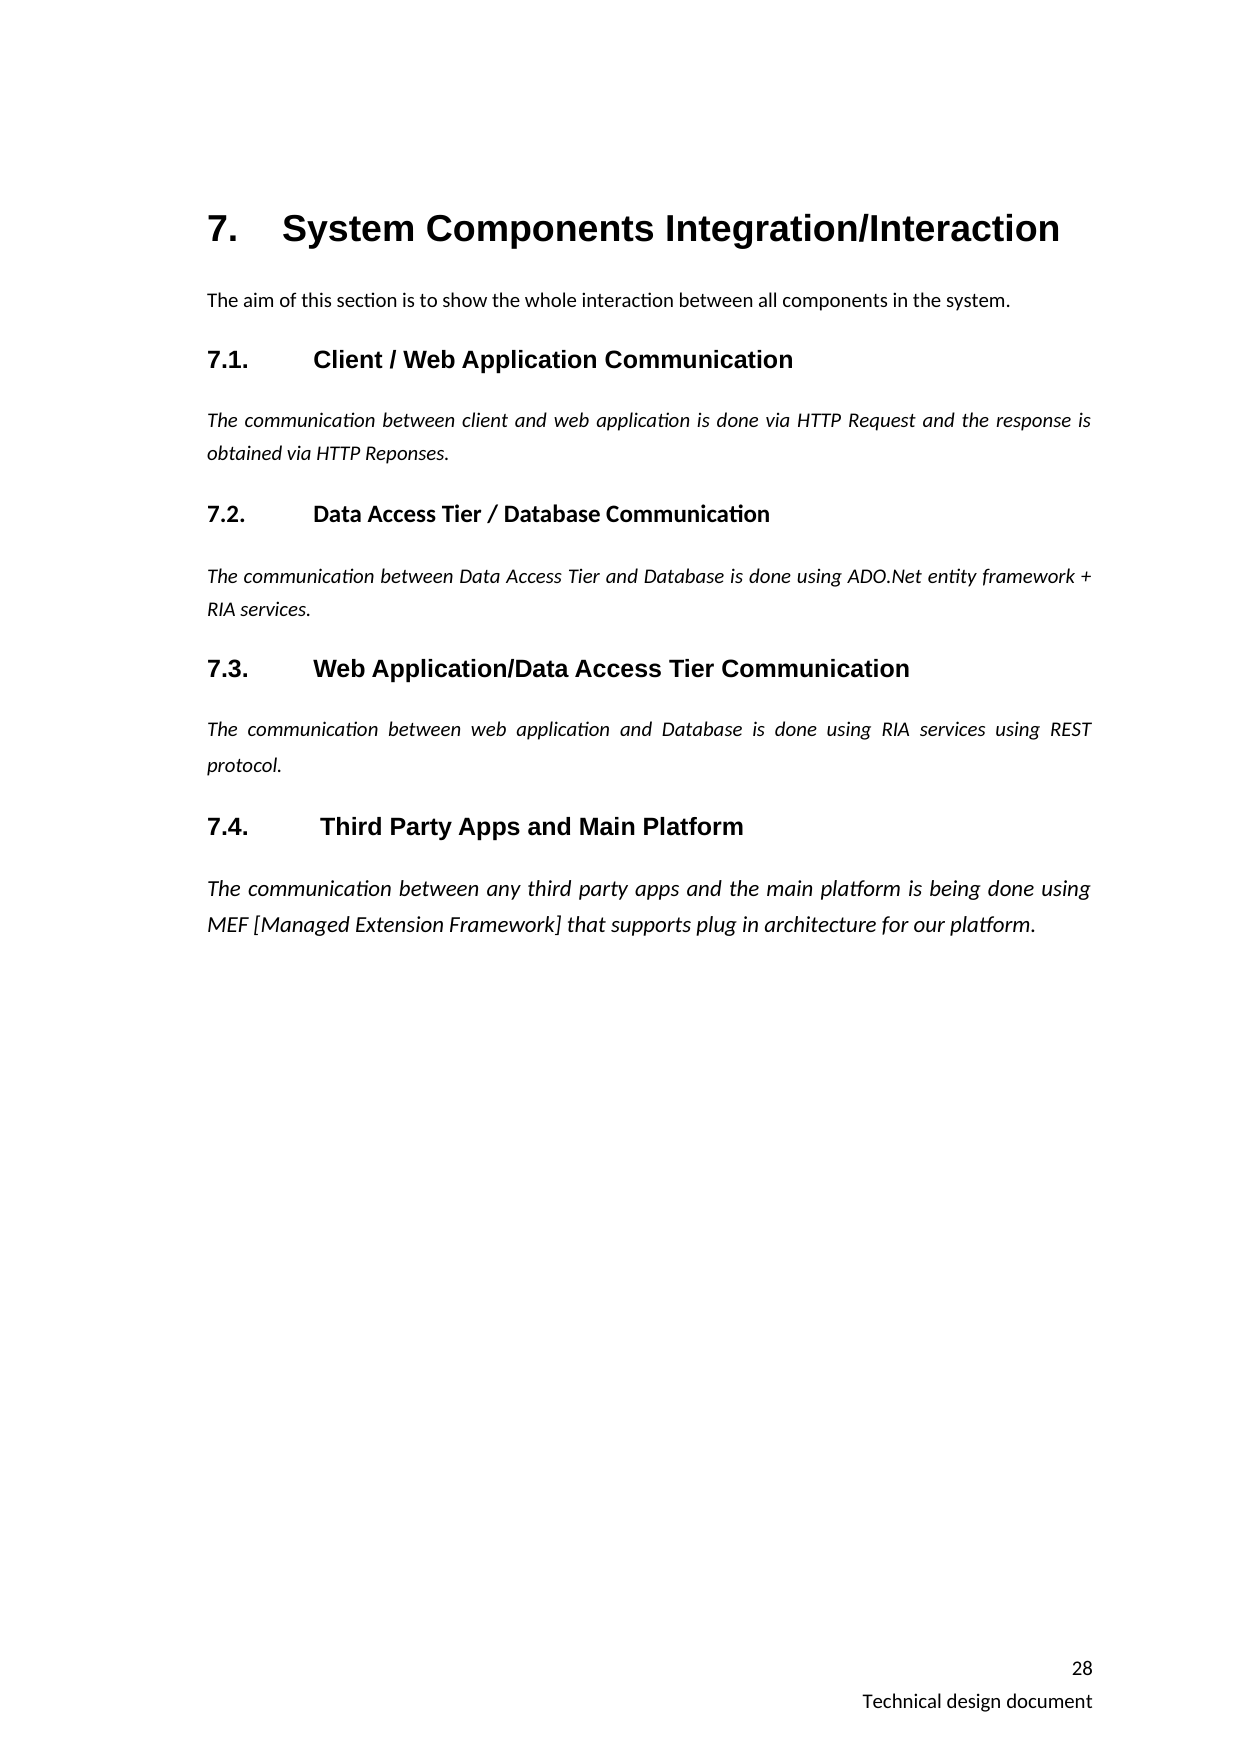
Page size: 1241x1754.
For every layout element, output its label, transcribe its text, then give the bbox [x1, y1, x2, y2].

text The aim of this section is to show the whole interaction between all components in the system. [207, 287, 1092, 313]
subtitle Third Party Apps and Main Platform [207, 812, 1092, 840]
text The communication between Data Access Tier and Database is done using ADO.Net entity framework + RIA services. [207, 563, 1092, 622]
subtitle Web Application/Data Access Tier Communication [207, 654, 1092, 683]
subtitle Client / Web Application Communication [207, 345, 1092, 374]
text The communication between client and web application is done via HTTP Request and the response is obtained via HTTP Reponses. [207, 407, 1092, 466]
text The communication between any third party apps and the main platform is being done using MEF [Managed Extension Framework] that supports plug in architecture for our platform. [207, 874, 1092, 938]
subtitle System Components Integration/Interaction [207, 206, 1092, 249]
text The communication between web application and Database is done using RIA services using REST protocol. [207, 716, 1092, 778]
subtitle Data Access Tier / Database Communication [207, 498, 1092, 529]
